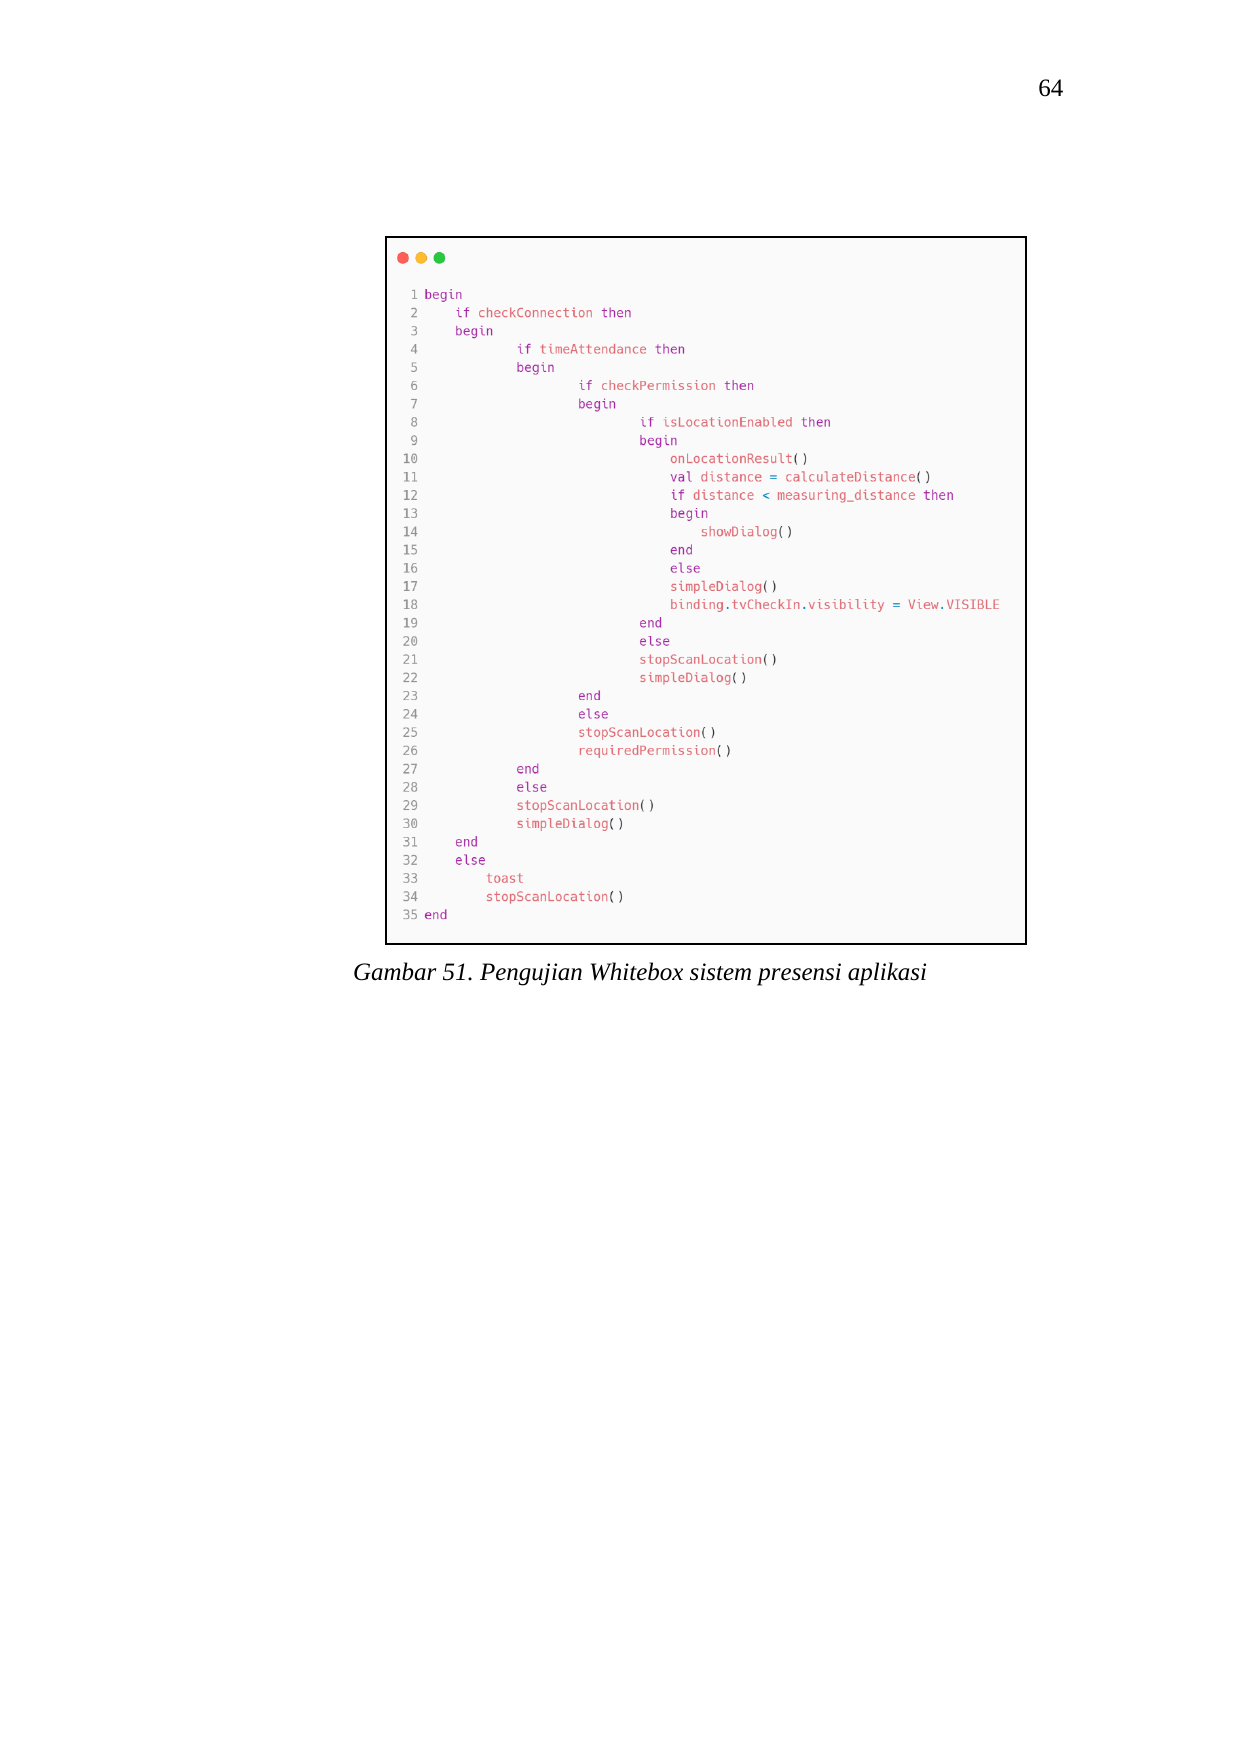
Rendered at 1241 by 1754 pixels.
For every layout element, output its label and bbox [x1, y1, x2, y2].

picture [387, 238, 1025, 943]
